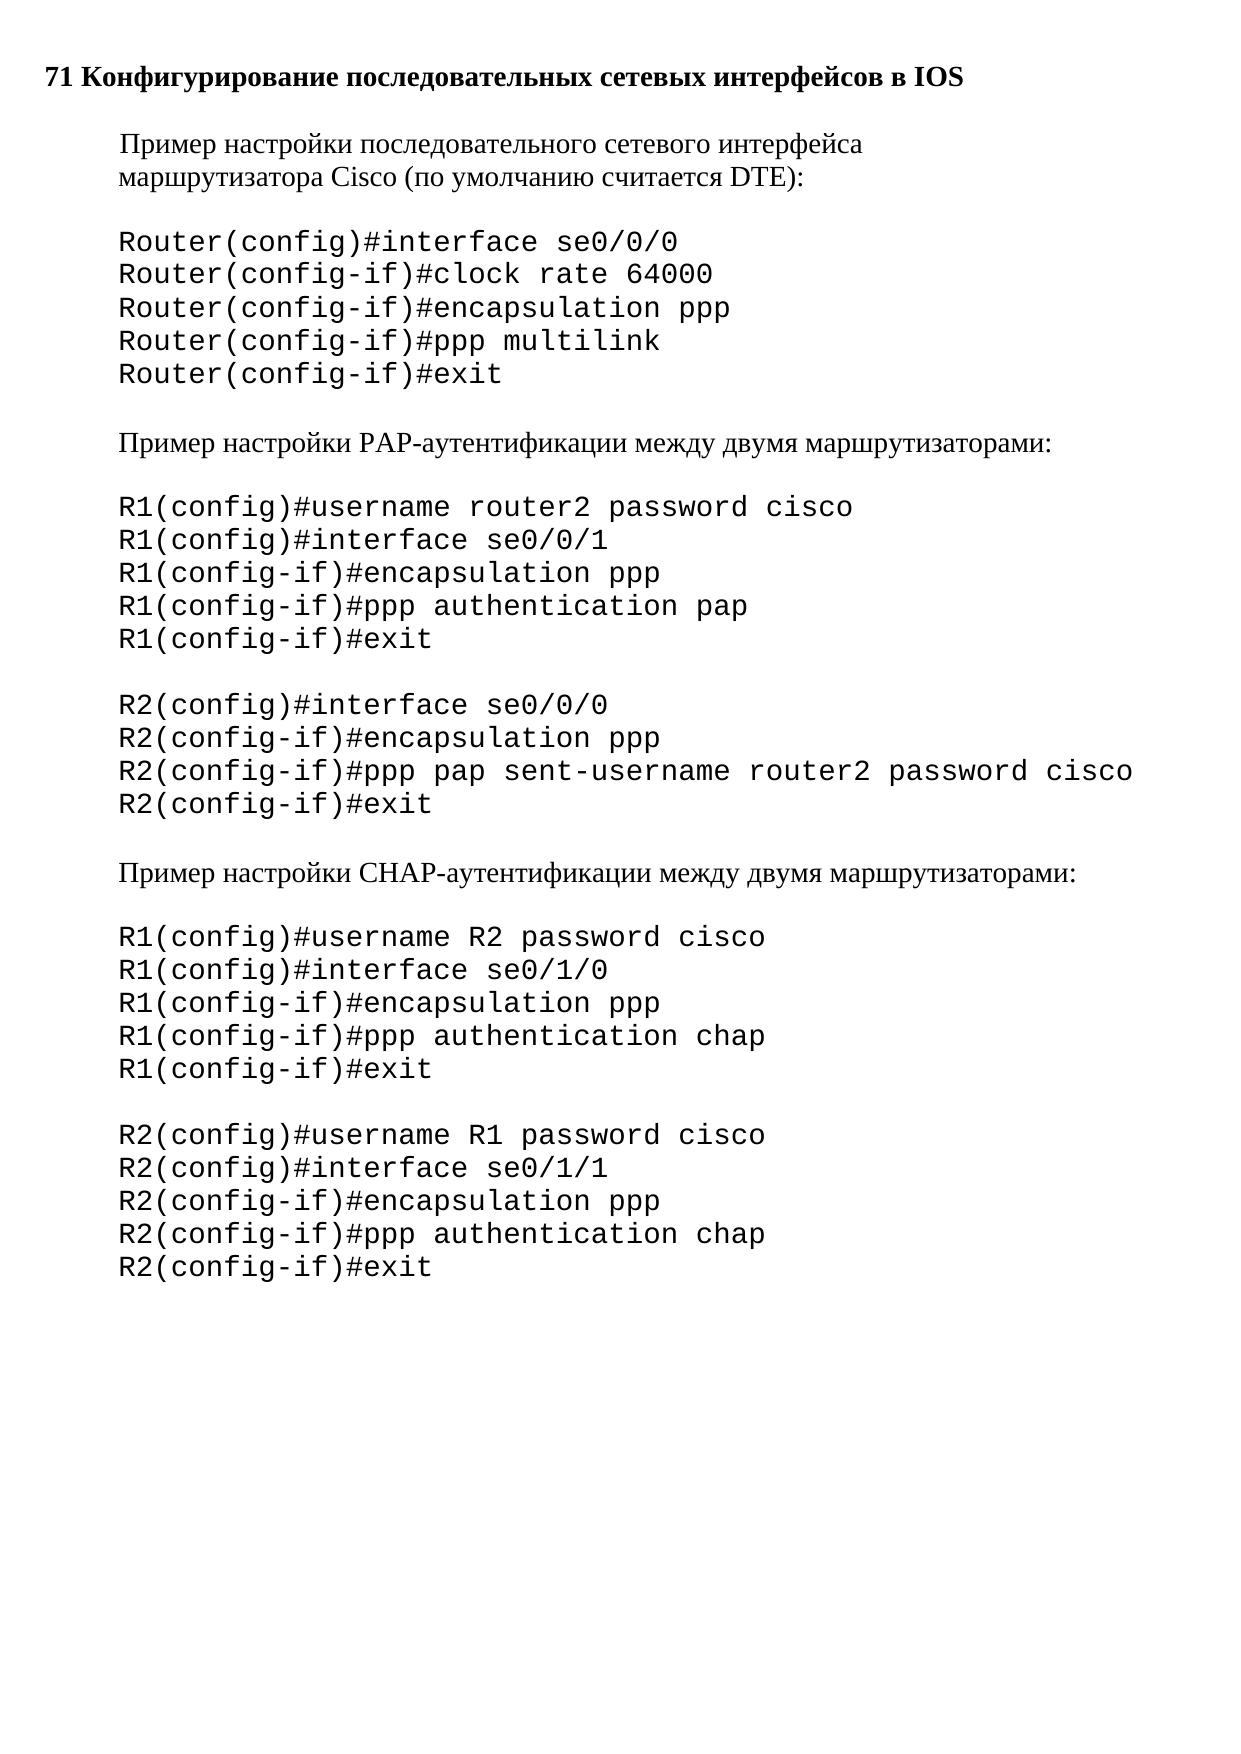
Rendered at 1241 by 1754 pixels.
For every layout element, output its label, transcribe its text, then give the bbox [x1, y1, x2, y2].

text Router(config)#interface se0/0/0 [44, 227, 1185, 260]
text Router(config-if)#exit [44, 359, 1185, 392]
text Router(config-if)#ppp multilink [44, 326, 1185, 359]
text R1(config-if)#exit [44, 624, 1185, 657]
text R2(config-if)#ppp pap sent-username router2 password cisco [44, 757, 1185, 789]
text маршрутизатора Cisco (по умолчанию считается DTE): [44, 159, 1185, 193]
text R1(config)#interface se0/0/1 [44, 525, 1185, 558]
text R2(config)#interface se0/0/0 [44, 691, 1185, 723]
text R2(config-if)#ppp authentication chap [44, 1219, 1185, 1252]
text Пример настройки CHAP-аутентификации между двумя маршрутизаторами: [44, 856, 1185, 889]
text R1(config-if)#encapsulation ppp [44, 988, 1185, 1021]
text R2(config-if)#exit [44, 789, 1185, 823]
text R1(config)#username R2 password cisco [44, 922, 1185, 955]
text R1(config)#interface se0/1/0 [44, 955, 1185, 988]
text Пример настройки последовательного сетевого интерфейса [44, 126, 1185, 159]
text R1(config-if)#ppp authentication chap [44, 1021, 1185, 1054]
text R2(config)#username R1 password cisco [44, 1120, 1185, 1153]
text R2(config)#interface se0/1/1 [44, 1153, 1185, 1186]
text R1(config)#username router2 password cisco [44, 492, 1185, 525]
subtitle 71 Конфигурирование последовательных сетевых интерфейсов в IOS [44, 59, 1185, 92]
text R2(config-if)#exit [44, 1252, 1185, 1285]
text Пример настройки PAP-аутентификации между двумя маршрутизаторами: [44, 425, 1185, 459]
text R2(config-if)#encapsulation ppp [44, 1186, 1185, 1219]
text R2(config-if)#encapsulation ppp [44, 723, 1185, 757]
text Router(config-if)#encapsulation ppp [44, 293, 1185, 326]
text R1(config-if)#encapsulation ppp [44, 558, 1185, 591]
text R1(config-if)#exit [44, 1054, 1185, 1087]
text Router(config-if)#clock rate 64000 [44, 260, 1185, 293]
text R1(config-if)#ppp authentication pap [44, 591, 1185, 624]
